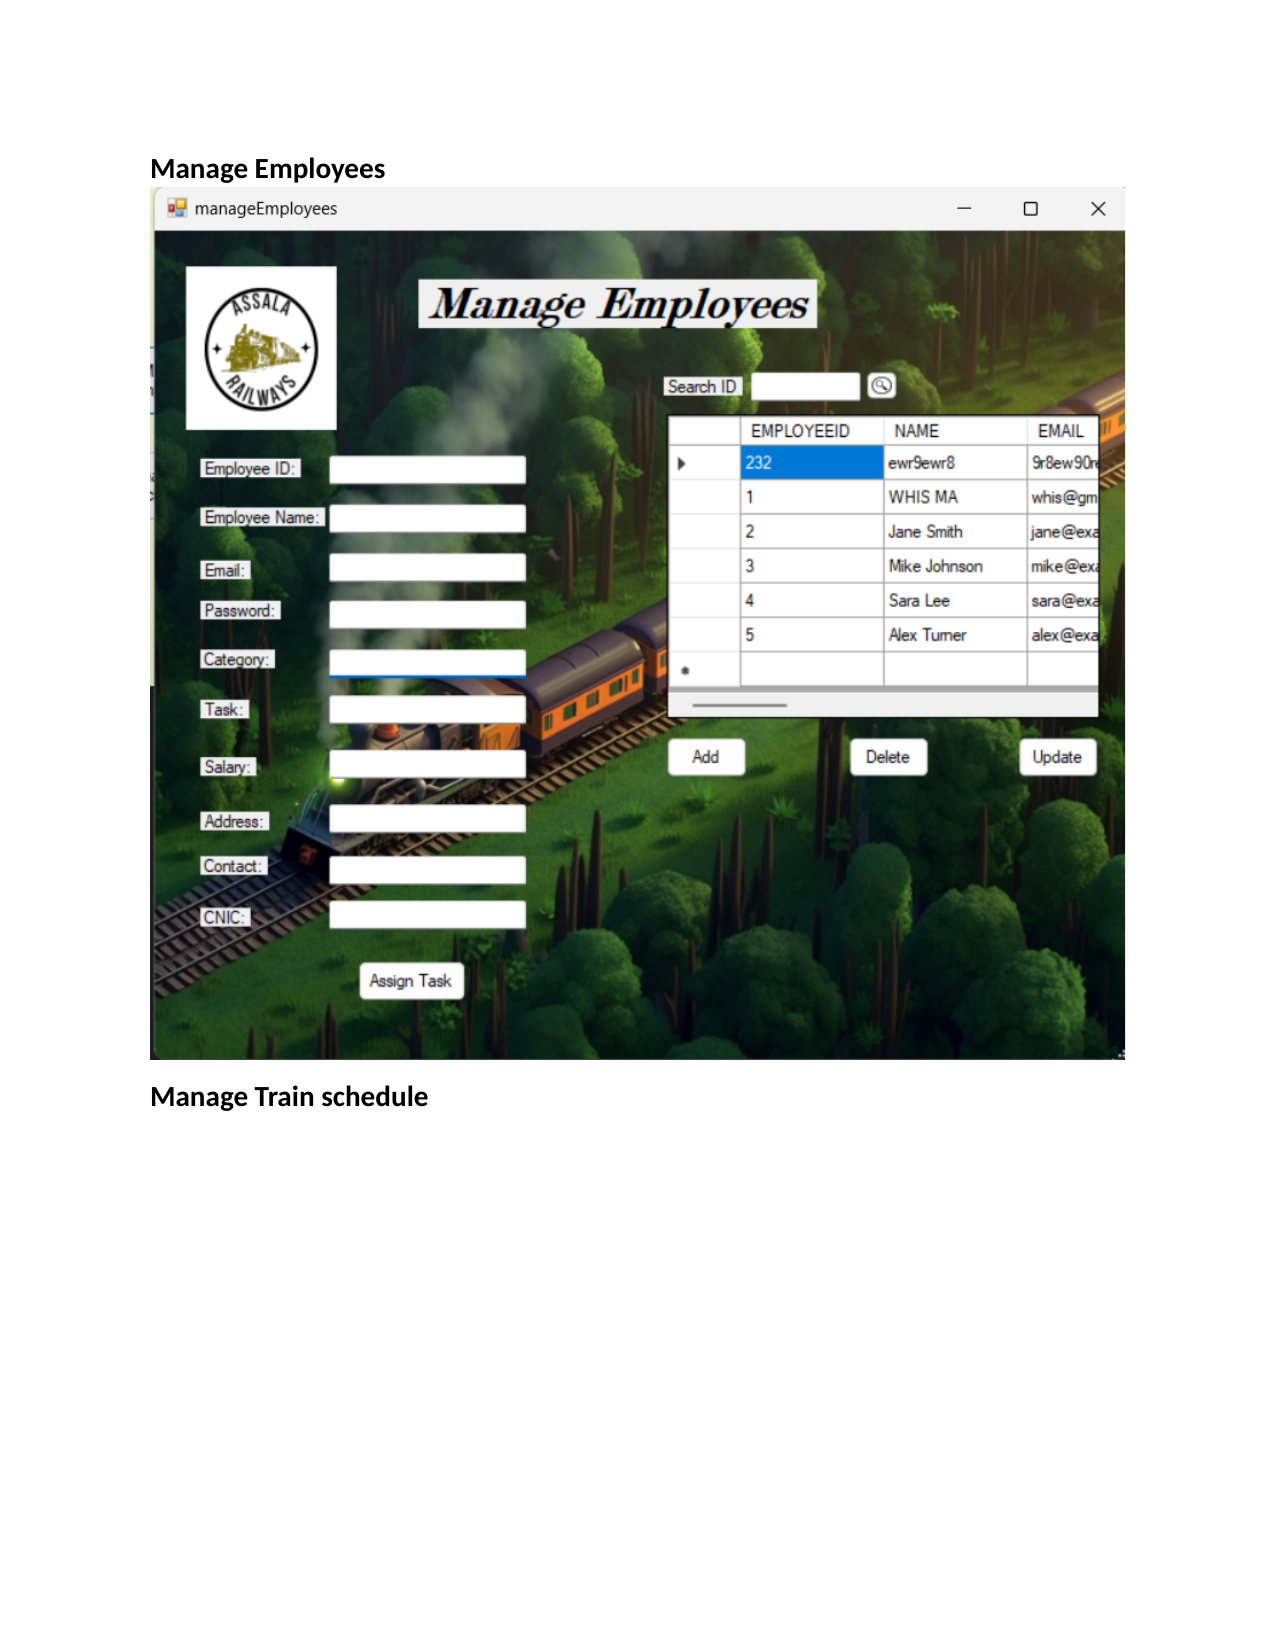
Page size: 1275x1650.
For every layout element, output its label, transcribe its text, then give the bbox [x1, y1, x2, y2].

picture [150, 187, 1125, 1060]
text Manage Train schedule [150, 1078, 1125, 1114]
text Manage Employees [150, 150, 1125, 187]
